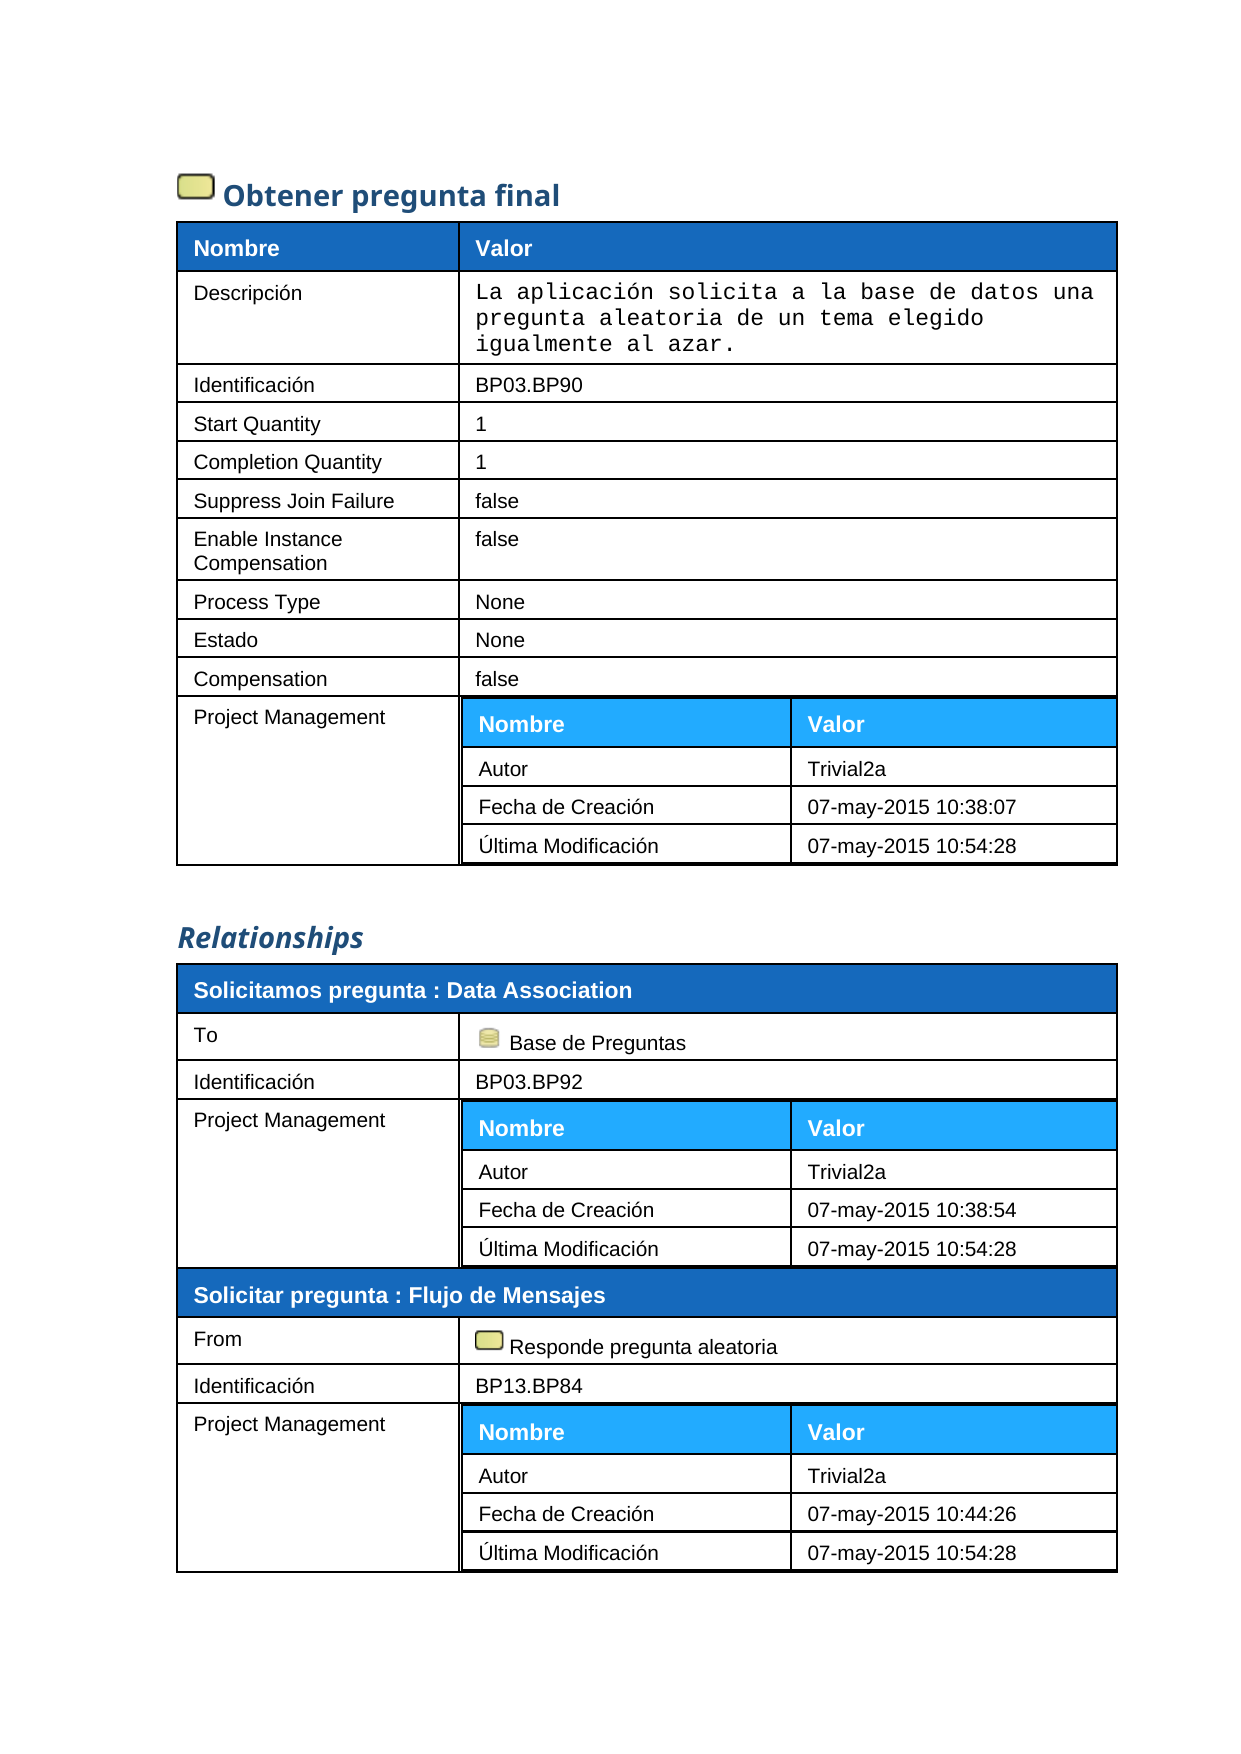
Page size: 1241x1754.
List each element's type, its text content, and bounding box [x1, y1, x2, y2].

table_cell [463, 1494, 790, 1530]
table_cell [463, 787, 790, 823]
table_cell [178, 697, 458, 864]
picture [475, 1326, 504, 1355]
picture [177, 168, 215, 206]
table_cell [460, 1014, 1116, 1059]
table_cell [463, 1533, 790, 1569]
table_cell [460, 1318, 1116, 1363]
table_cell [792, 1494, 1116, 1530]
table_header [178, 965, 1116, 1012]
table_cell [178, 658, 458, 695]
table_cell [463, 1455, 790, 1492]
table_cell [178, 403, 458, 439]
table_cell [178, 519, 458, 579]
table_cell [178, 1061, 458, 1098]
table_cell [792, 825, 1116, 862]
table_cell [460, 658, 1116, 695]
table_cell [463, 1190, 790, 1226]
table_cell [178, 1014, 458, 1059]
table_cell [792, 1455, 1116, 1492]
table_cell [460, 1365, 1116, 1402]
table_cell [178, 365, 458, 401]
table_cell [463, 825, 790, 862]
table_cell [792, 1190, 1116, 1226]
subtitle Obtener pregunta final [177, 168, 1063, 214]
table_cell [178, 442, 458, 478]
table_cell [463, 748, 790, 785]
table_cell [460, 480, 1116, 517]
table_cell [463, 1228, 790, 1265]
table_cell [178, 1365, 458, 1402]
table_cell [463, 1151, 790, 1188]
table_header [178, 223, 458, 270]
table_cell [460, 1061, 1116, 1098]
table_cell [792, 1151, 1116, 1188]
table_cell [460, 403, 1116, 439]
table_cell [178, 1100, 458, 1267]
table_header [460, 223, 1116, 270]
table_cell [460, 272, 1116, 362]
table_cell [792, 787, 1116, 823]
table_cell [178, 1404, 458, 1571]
subtitle Relationships [177, 917, 1063, 957]
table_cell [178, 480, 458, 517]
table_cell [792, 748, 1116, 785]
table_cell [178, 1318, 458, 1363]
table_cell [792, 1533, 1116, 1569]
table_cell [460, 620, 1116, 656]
picture [475, 1022, 504, 1051]
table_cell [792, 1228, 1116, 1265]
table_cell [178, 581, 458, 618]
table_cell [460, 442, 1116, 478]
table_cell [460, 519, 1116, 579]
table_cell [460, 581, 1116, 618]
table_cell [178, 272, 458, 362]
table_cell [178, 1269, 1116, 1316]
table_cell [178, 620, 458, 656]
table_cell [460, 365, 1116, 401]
